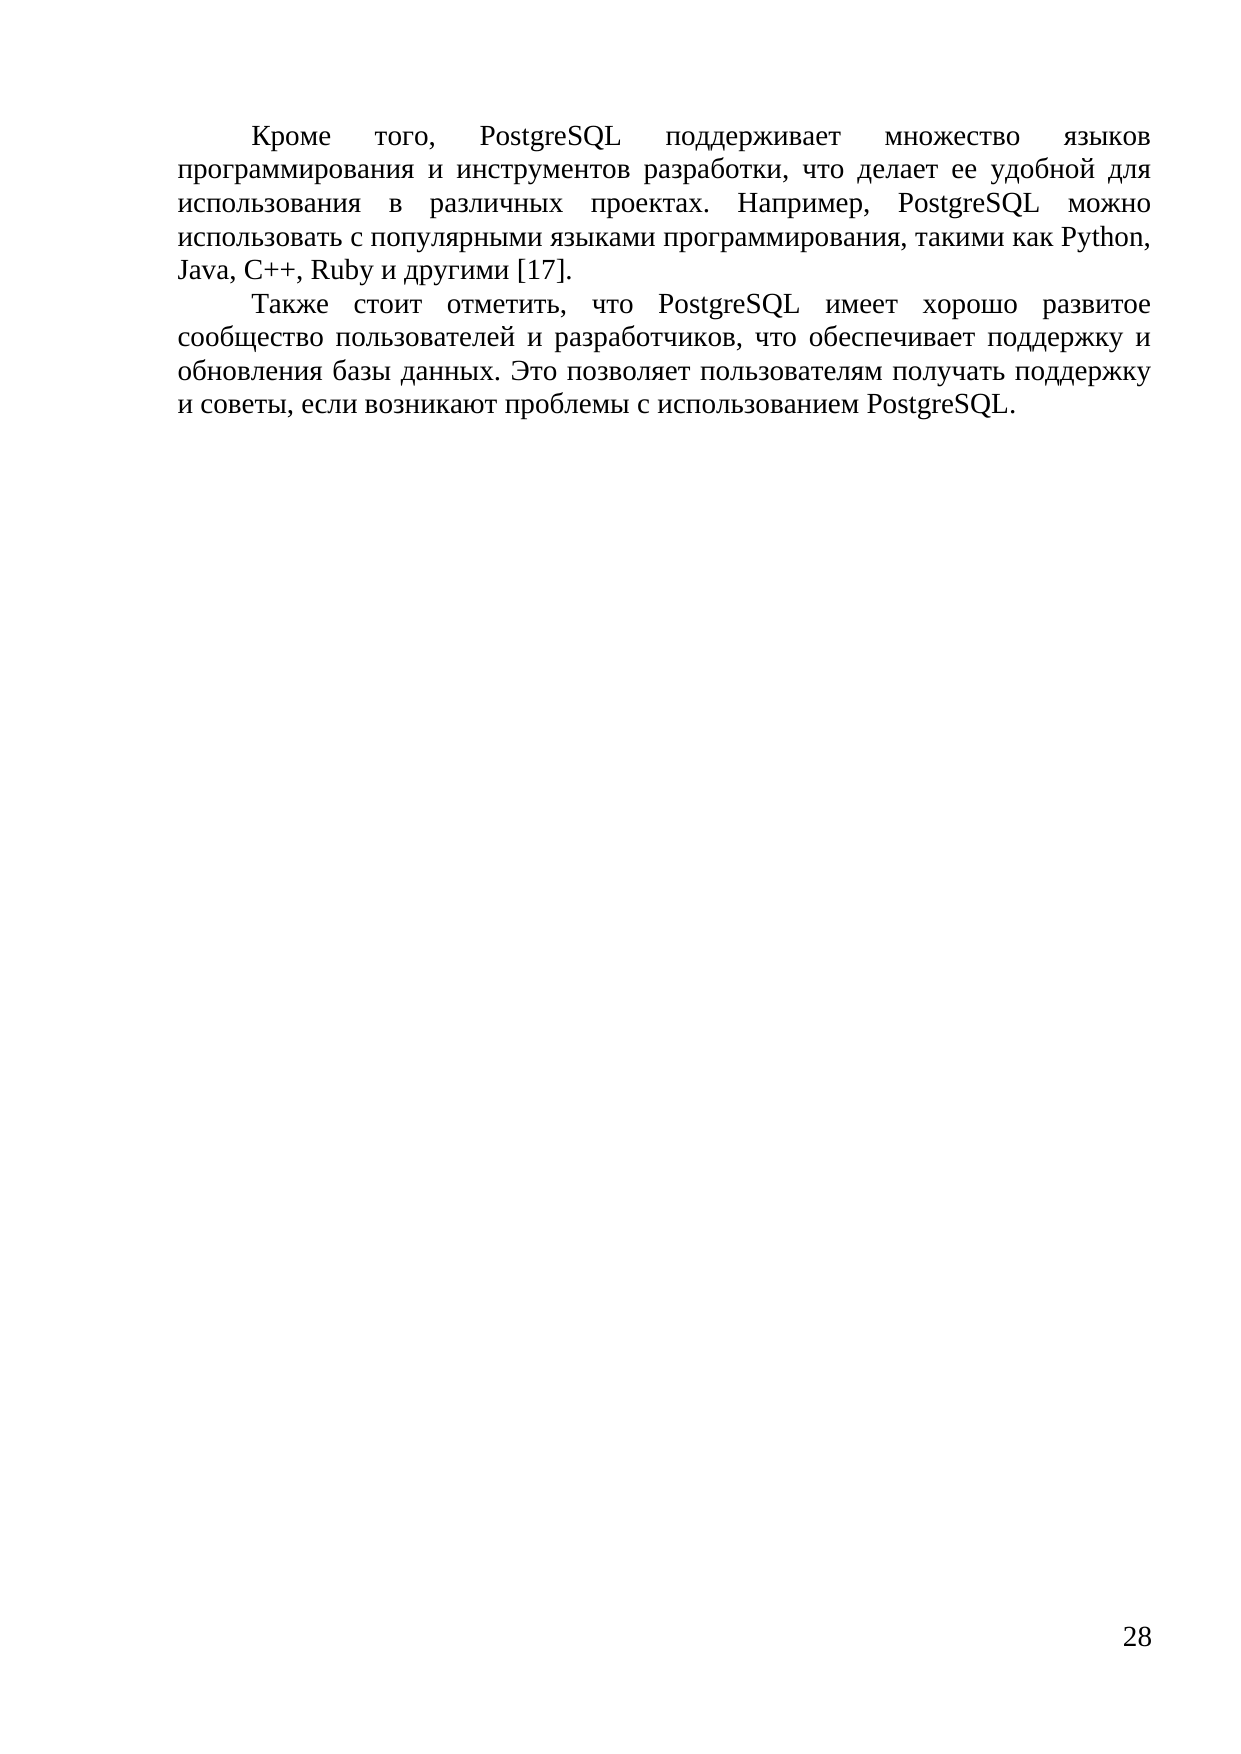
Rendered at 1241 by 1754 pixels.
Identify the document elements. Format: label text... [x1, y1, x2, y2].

text Кроме того, PostgreSQL поддерживает множество языков программирования и инструментов разработки, что делает ее удобной для использования в различных проектах. Например, PostgreSQL можно использовать с популярными языками программирования, такими как Python, Java, C++, Ruby и другими [17]. [177, 118, 1152, 286]
text Также стоит отметить, что PostgreSQL имеет хорошо развитое сообщество пользователей и разработчиков, что обеспечивает поддержку и обновления базы данных. Это позволяет пользователям получать поддержку и советы, если возникают проблемы с использованием PostgreSQL. [177, 286, 1152, 420]
